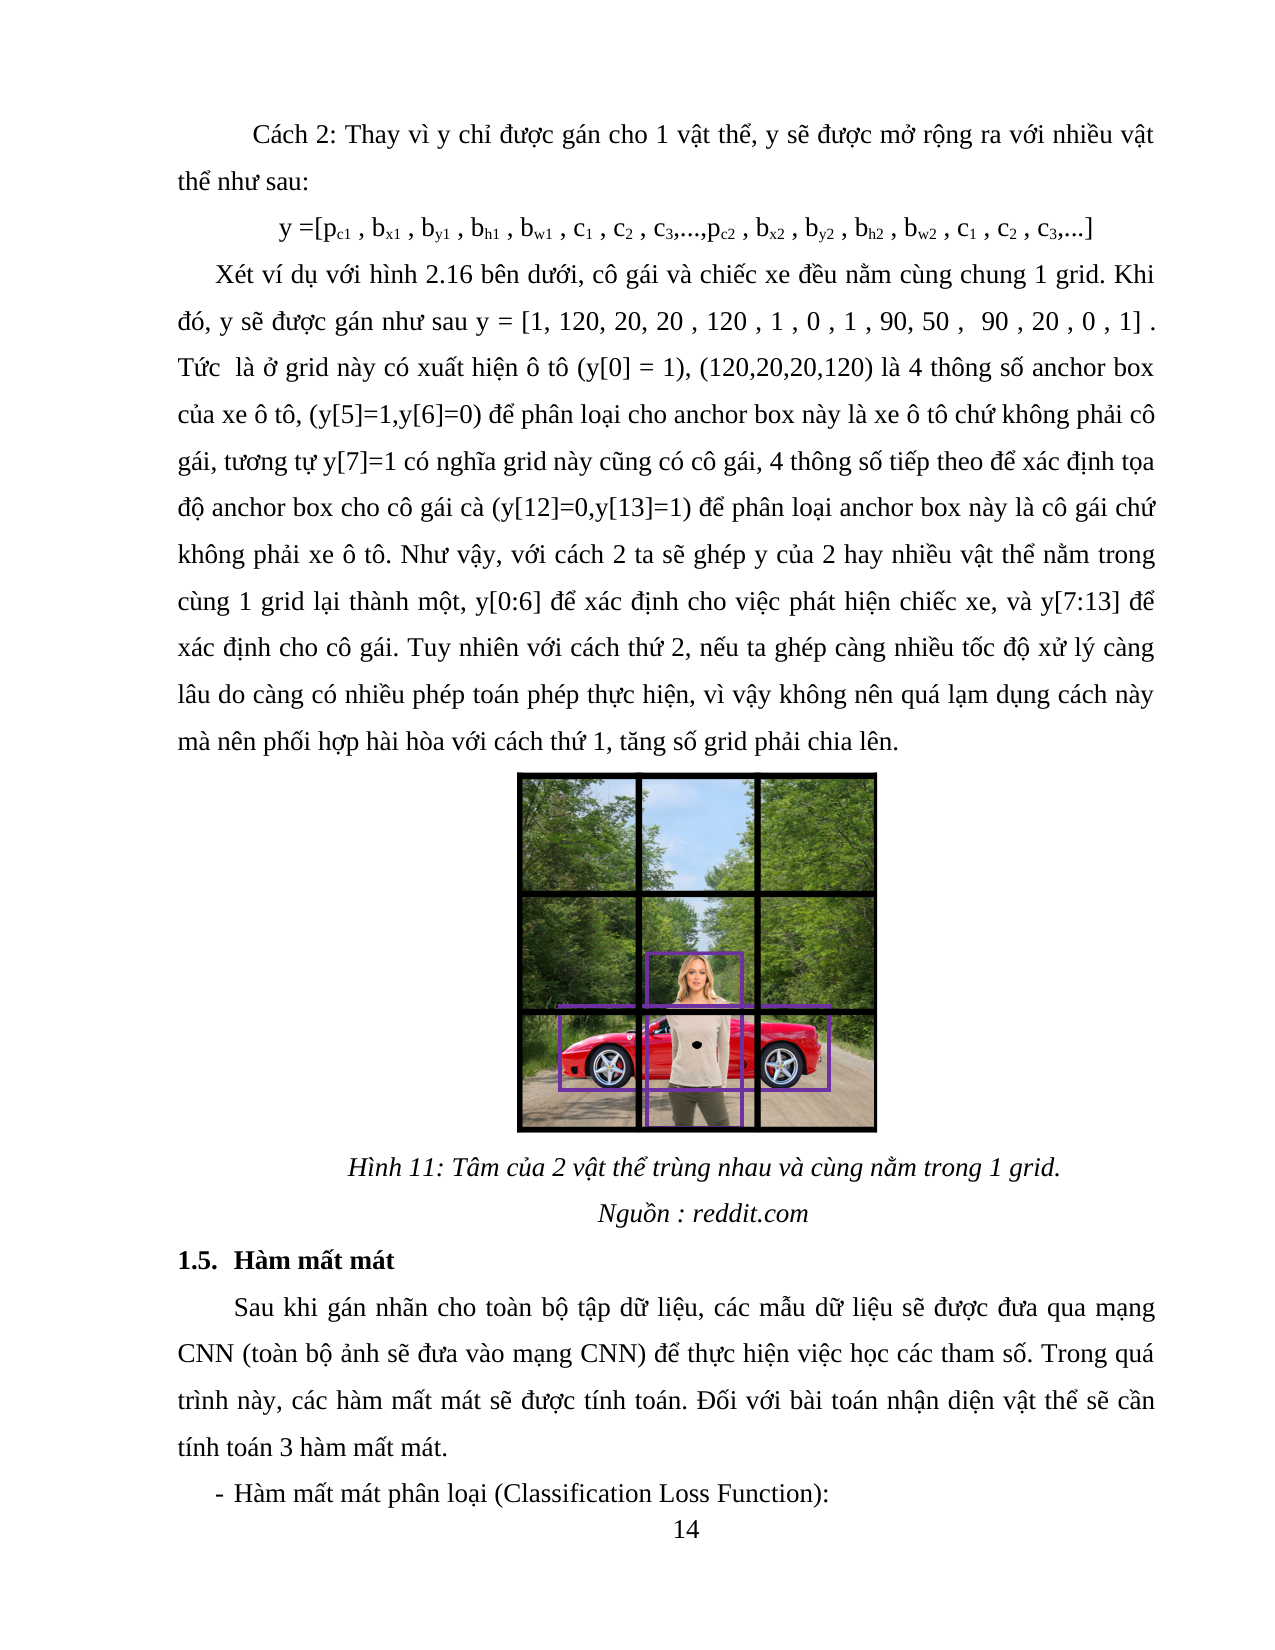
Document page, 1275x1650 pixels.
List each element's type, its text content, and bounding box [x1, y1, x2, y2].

text Nguồn : reddit.com [177, 1197, 1157, 1228]
text Xét ví dụ với hình 2.16 bên dưới, cô gái và chiếc xe đều nằm cùng chung 1 grid. Khi đó, y sẽ được gán như sau y = [1, 120, 20, 20 , 120 , 1 , 0 , 1 , 90, 50 , 90 , 20 , 0 , 1] . Tức là ở grid này có xuất hiện ô tô (y[0] = 1), (120,20,20,120) là 4 thông số anchor box của xe ô tô, (y[5]=1,y[6]=0) để phân loại cho anchor box này là xe ô tô chứ không phải cô gái, tương tự y[7]=1 có nghĩa grid này cũng có cô gái, 4 thông số tiếp theo để xác định tọa độ anchor box cho cô gái cà (y[12]=0,y[13]=1) để phân loại anchor box này là cô gái chứ không phải xe ô tô. Như vậy, với cách 2 ta sẽ ghép y của 2 hay nhiều vật thể nằm trong cùng 1 grid lại thành một, y[0:6] để xác định cho việc phát hiện chiếc xe, và y[7:13] để xác định cho cô gái. Tuy nhiên với cách thứ 2, nếu ta ghép càng nhiều tốc độ xử lý càng lâu do càng có nhiều phép toán phép thực hiện, vì vậy không nên quá lạm dụng cách này mà nên phối hợp hài hòa với cách thứ 1, tăng số grid phải chia lên. [177, 258, 1157, 756]
text y =[pc1 , bx1 , by1 , bh1 , bw1 , c1 , c2 , c3,...,pc2 , bx2 , by2 , bh2 , bw2 , c1 , c2 , c3,...] [177, 211, 1157, 243]
text Hình 11: Tâm của 2 vật thể trùng nhau và cùng nằm trong 1 grid. [177, 1151, 1157, 1182]
list Hàm mất mát phân loại (Classification Loss Function): [177, 1477, 1157, 1508]
picture [517, 771, 878, 1133]
list Hàm mất mát [177, 1244, 1157, 1275]
text Cách 2: Thay vì y chỉ được gán cho 1 vật thể, y sẽ được mở rộng ra với nhiều vật thể như sau: [177, 118, 1157, 196]
text Sau khi gán nhãn cho toàn bộ tập dữ liệu, các mẫu dữ liệu sẽ được đưa qua mạng CNN (toàn bộ ảnh sẽ đưa vào mạng CNN) để thực hiện việc học các tham số. Trong quá trình này, các hàm mất mát sẽ được tính toán. Đối với bài toán nhận diện vật thể sẽ cần tính toán 3 hàm mất mát. [177, 1291, 1157, 1462]
